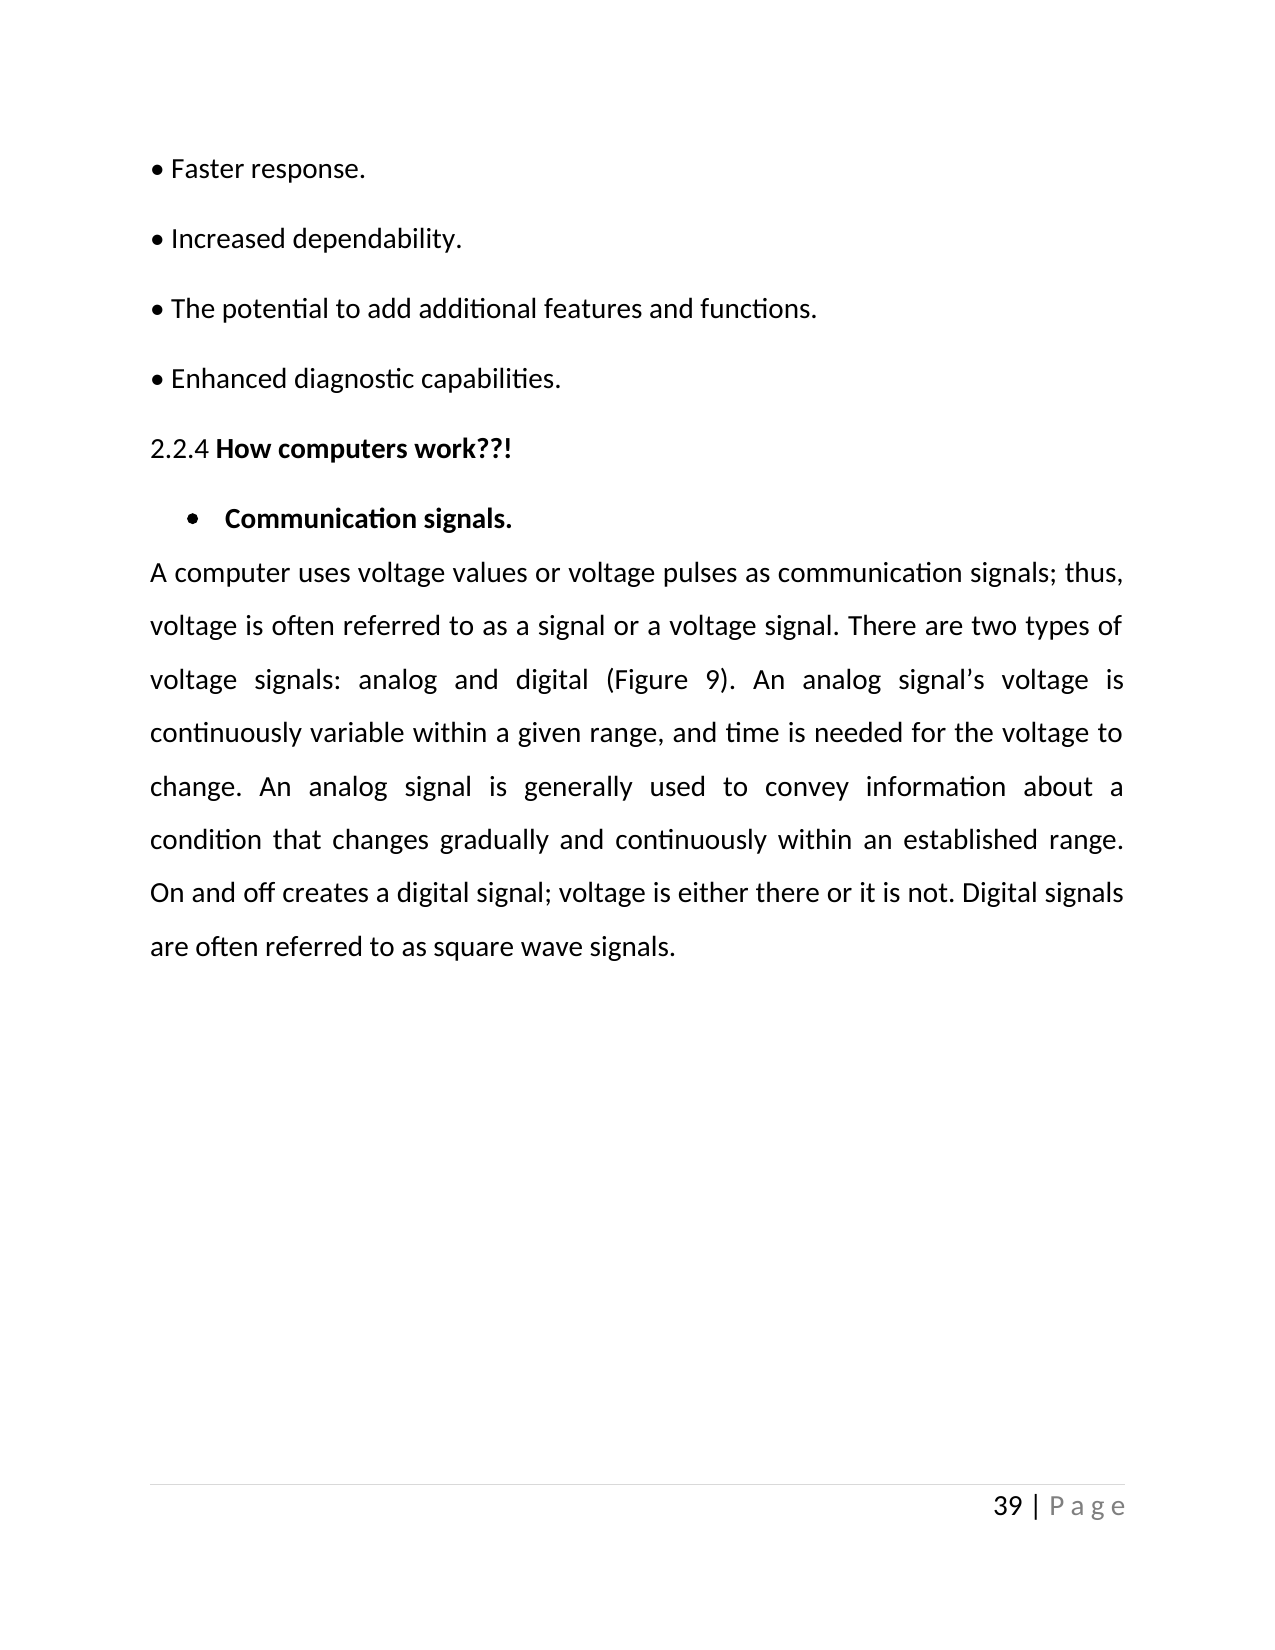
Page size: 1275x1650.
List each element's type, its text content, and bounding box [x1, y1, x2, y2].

text • Enhanced diagnostic capabilities. [150, 360, 1125, 396]
text 2.2.4 How computers work??! [150, 430, 1125, 466]
text • The potential to add additional features and functions. [150, 290, 1125, 326]
text • Faster response. [150, 150, 1125, 186]
list Communication signals. [187, 501, 1125, 536]
text • Increased dependability. [150, 220, 1125, 256]
text A computer uses voltage values or voltage pulses as communication signals; thus, voltage is often referred to as a signal or a voltage signal. There are two types of voltage signals: analog and digital (Figure 9). An analog signal’s voltage is continuously variable within a given range, and time is needed for the voltage to change. An analog signal is generally used to convey information about a condition that changes gradually and continuously within an established range. On and off creates a digital signal; voltage is either there or it is not. Digital signals are often referred to as square wave signals. [150, 554, 1125, 964]
